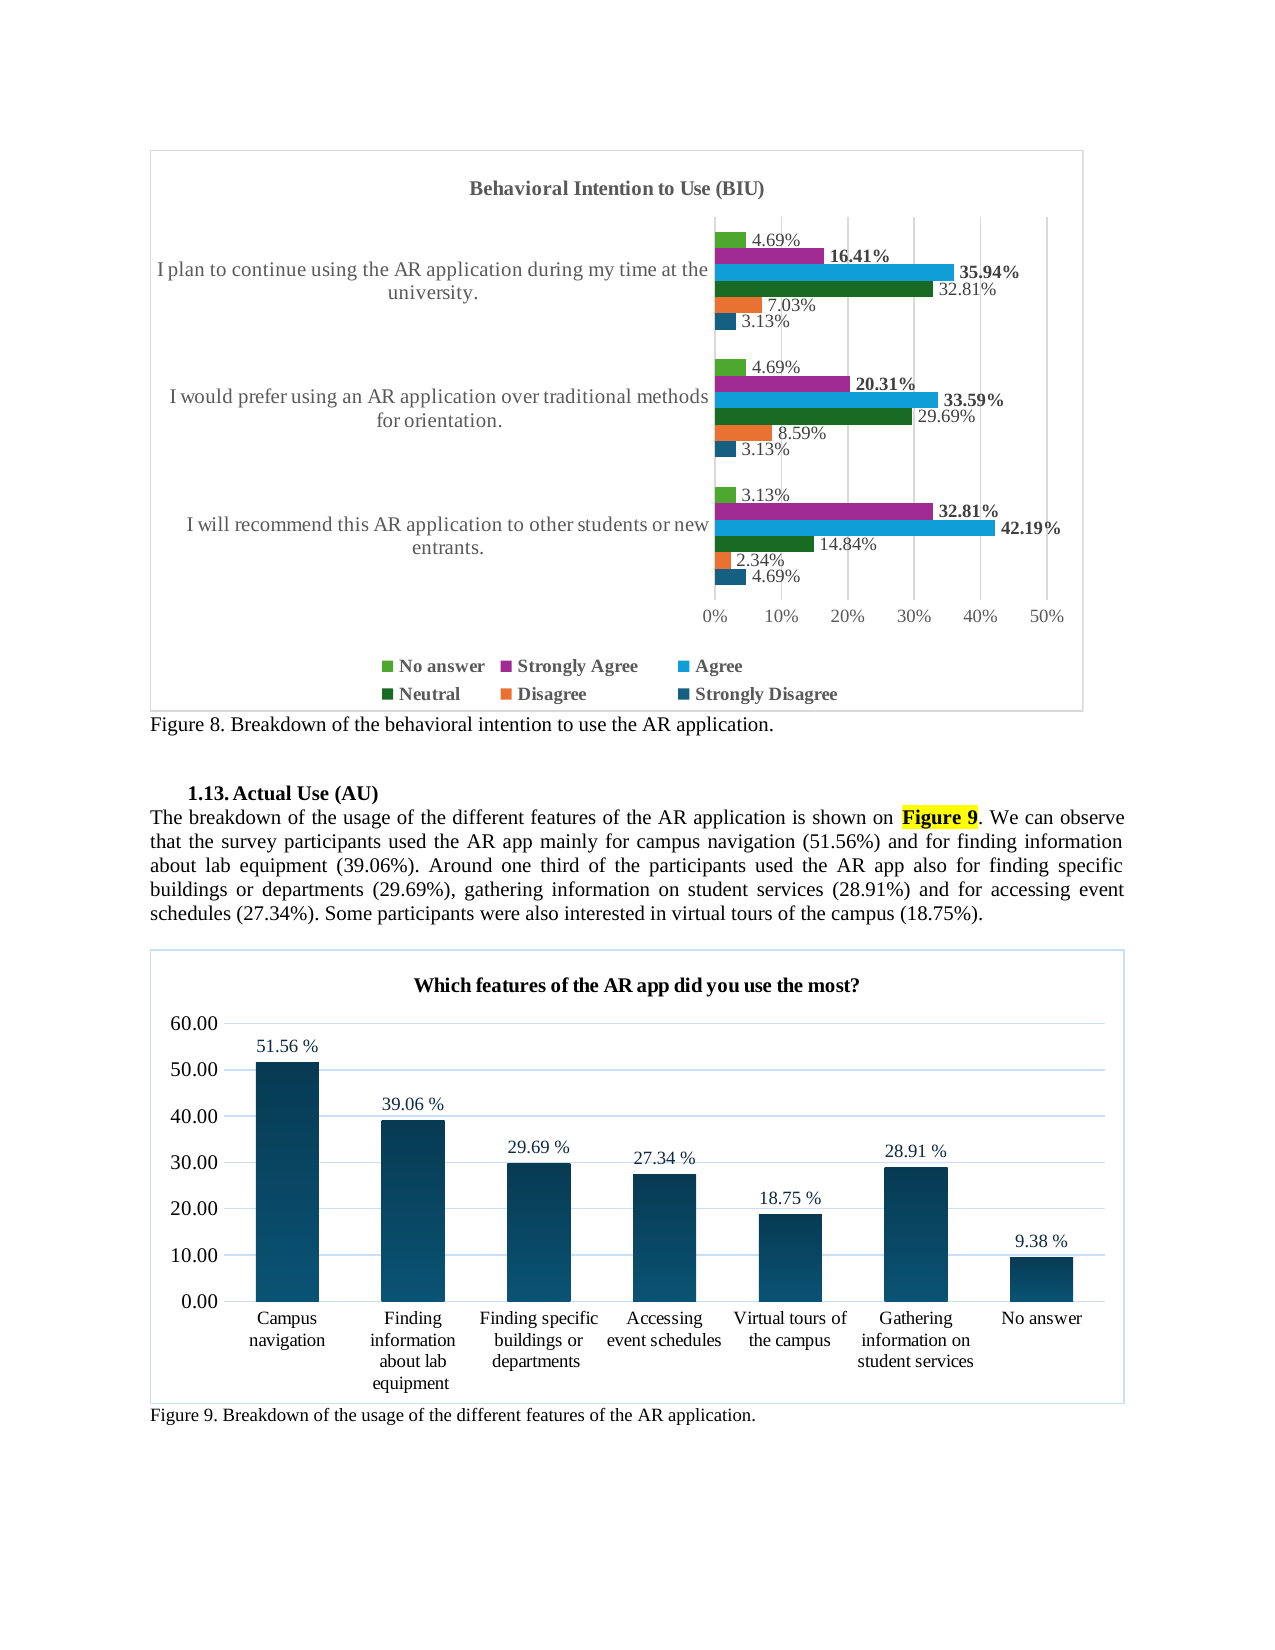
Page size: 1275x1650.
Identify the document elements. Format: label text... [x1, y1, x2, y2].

text Figure 9. Breakdown of the usage of the different features of the AR application. [150, 1404, 1125, 1426]
list Actual Use (AU) [187, 781, 1125, 805]
text The breakdown of the usage of the different features of the AR application is shown on Figure 9. We can observe that the survey participants used the AR app mainly for campus navigation (51.56%) and for finding information about lab equipment (39.06%). Around one third of the participants used the AR app also for finding specific buildings or departments (29.69%), gathering information on student services (28.91%) and for accessing event schedules (27.34%). Some participants were also interested in virtual tours of the campus (18.75%). [150, 805, 1125, 925]
text Figure 8. Breakdown of the behavioral intention to use the AR application. [150, 712, 1125, 736]
